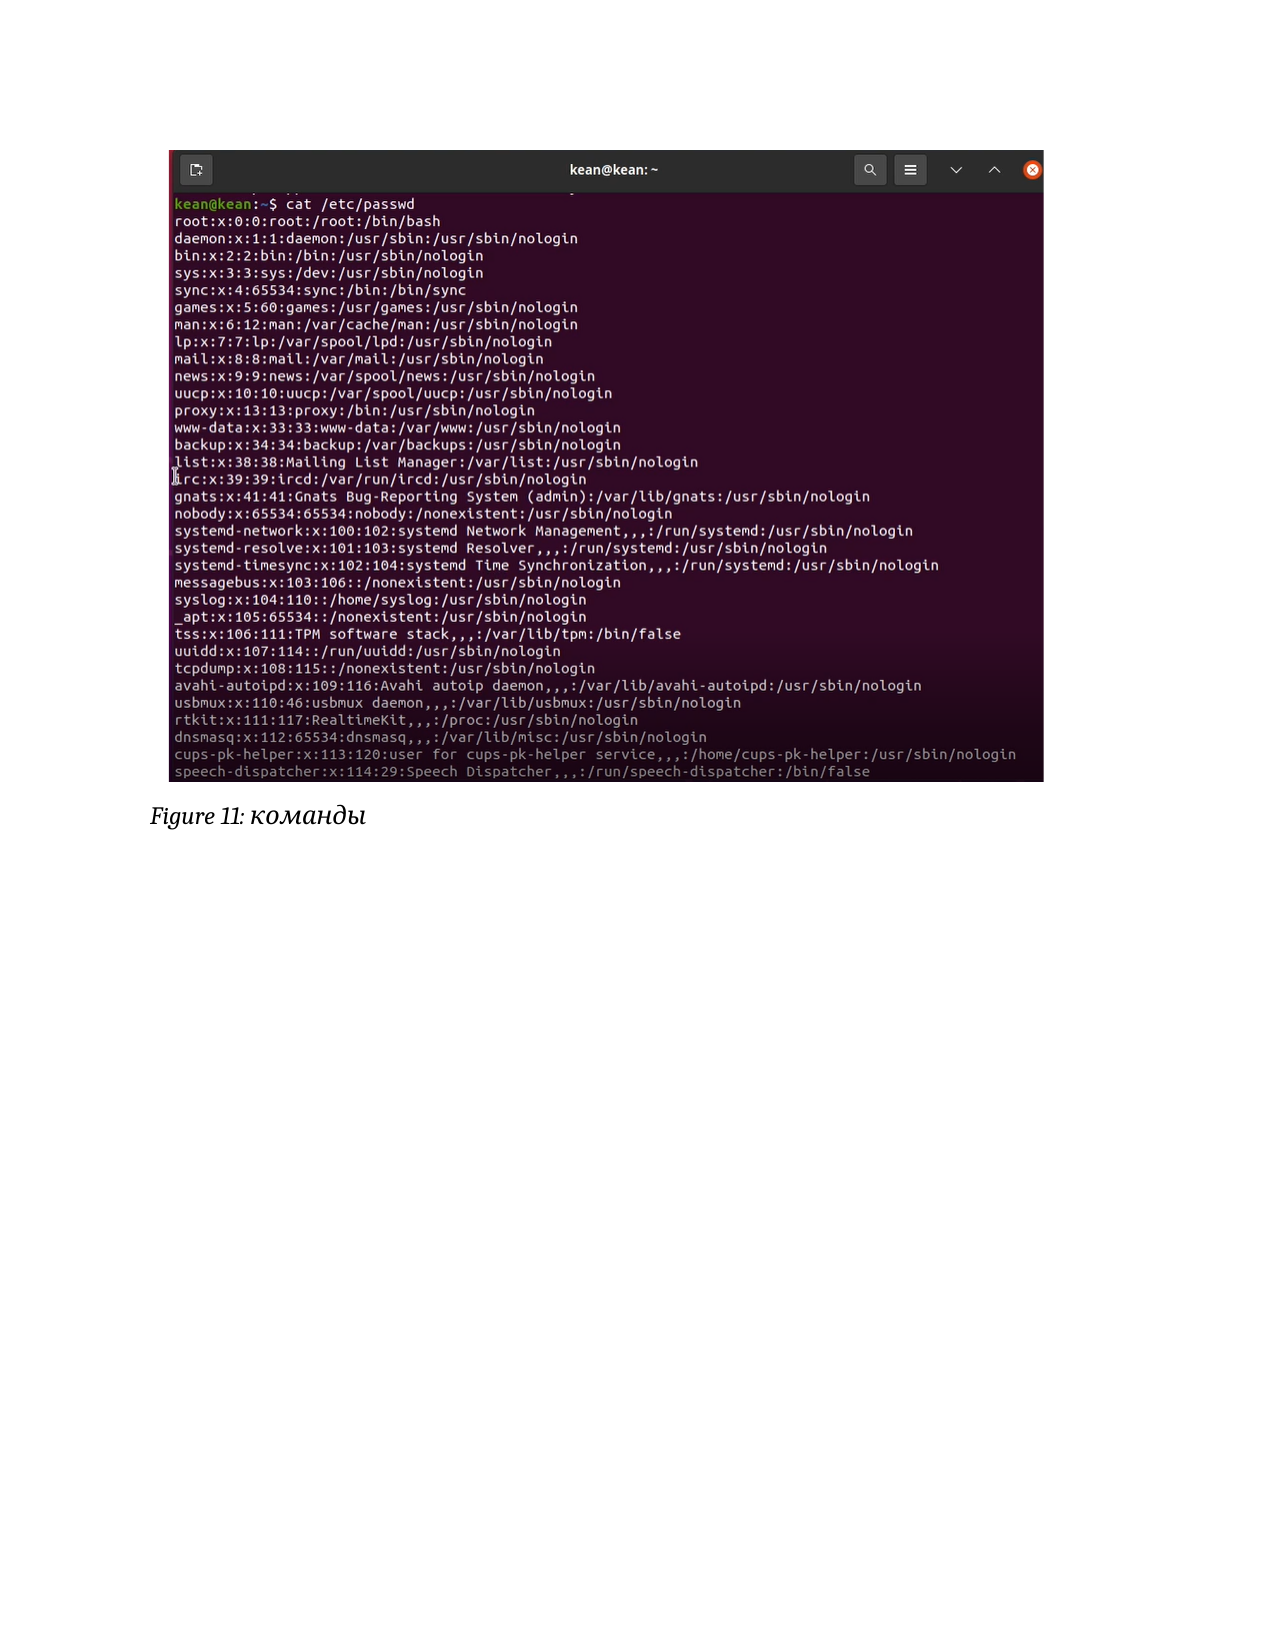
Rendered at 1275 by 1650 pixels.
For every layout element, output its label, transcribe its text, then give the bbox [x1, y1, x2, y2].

text Figure 11: команды [150, 802, 1125, 831]
picture [168, 150, 1044, 782]
